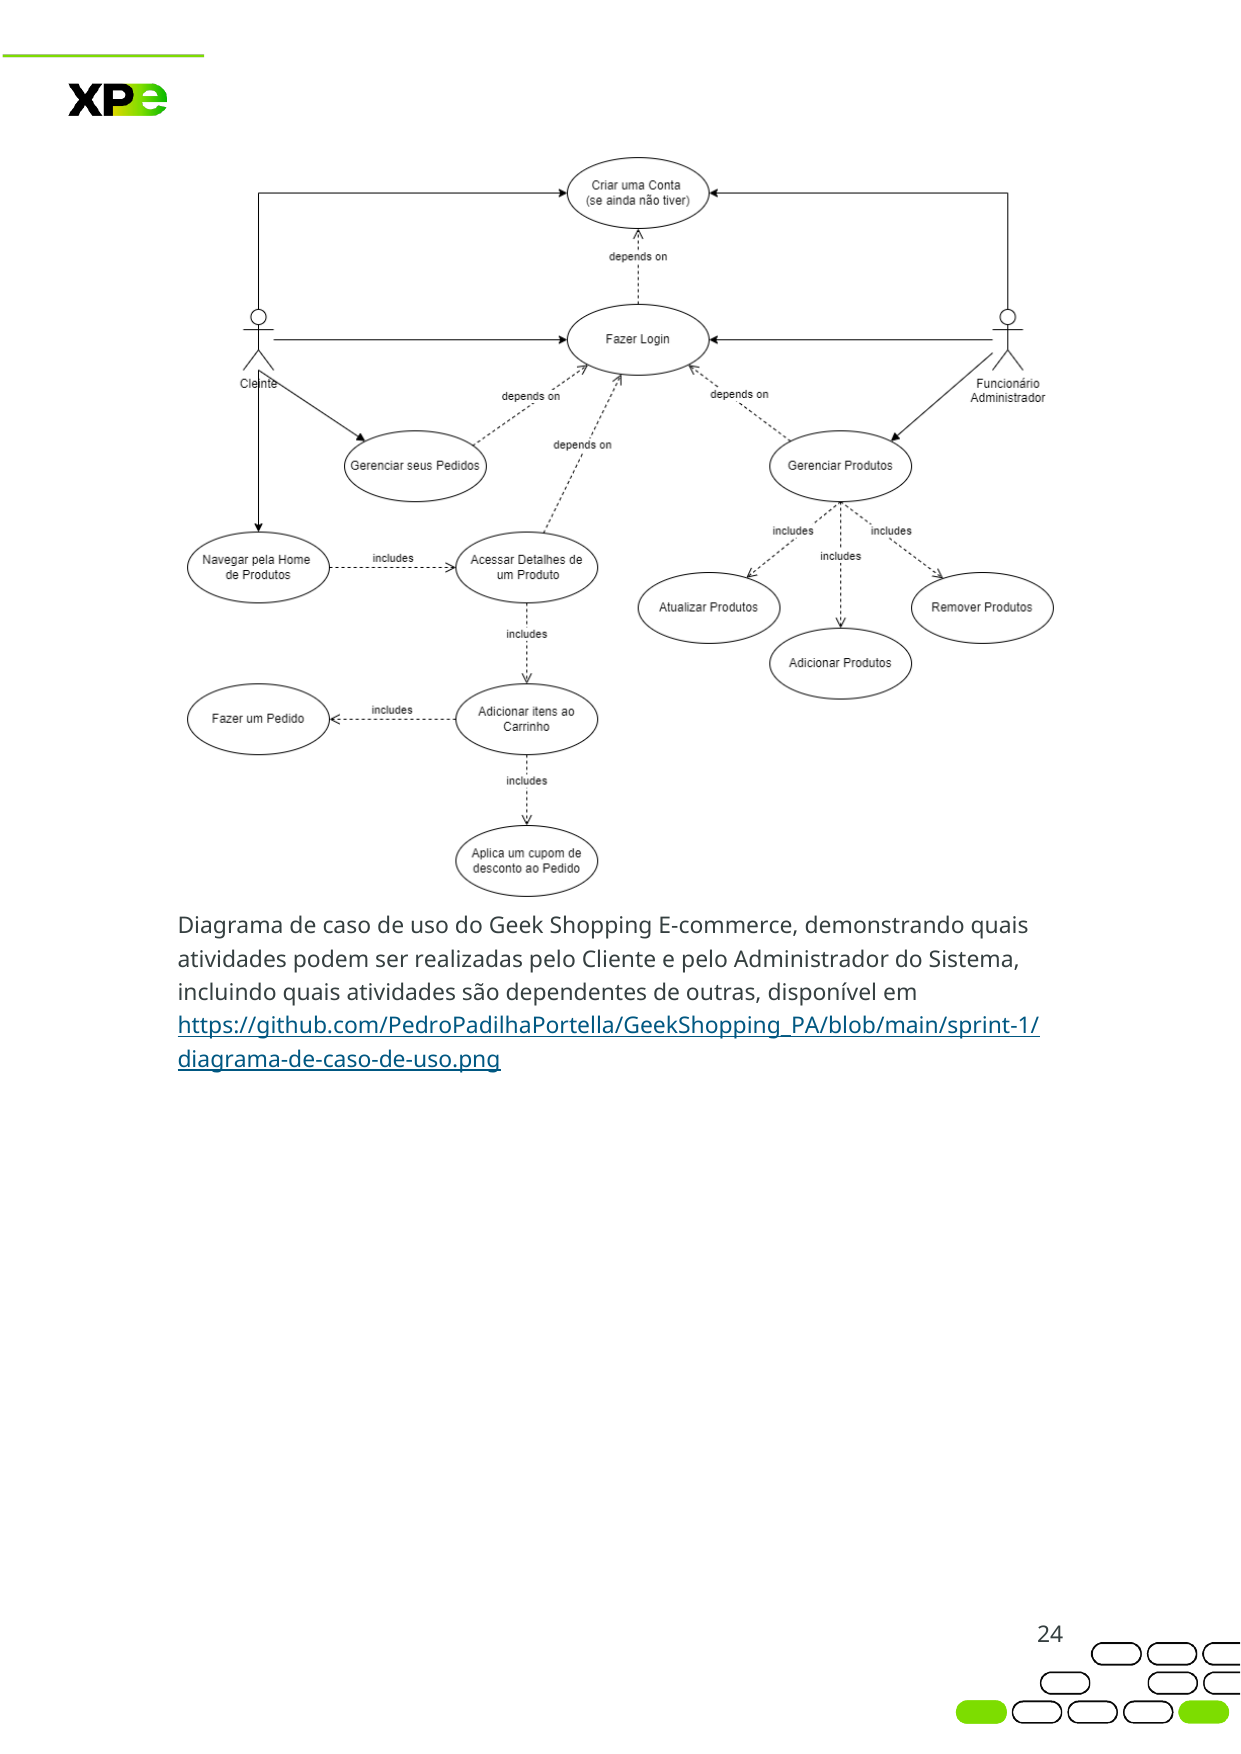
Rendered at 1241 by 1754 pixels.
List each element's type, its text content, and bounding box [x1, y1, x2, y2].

picture [955, 1642, 1241, 1724]
text Diagrama de caso de uso do Geek Shopping E-commerce, demonstrando quais atividades podem ser realizadas pelo Cliente e pelo Administrador do Sistema, incluindo quais atividades são dependentes de outras, disponível em https://github.com/PedroPadilhaPortella/GeekShopping_PA/blob/main/sprint-1/diagrama-de-caso-de-uso.png [177, 907, 1063, 1074]
picture [2, 51, 1063, 907]
